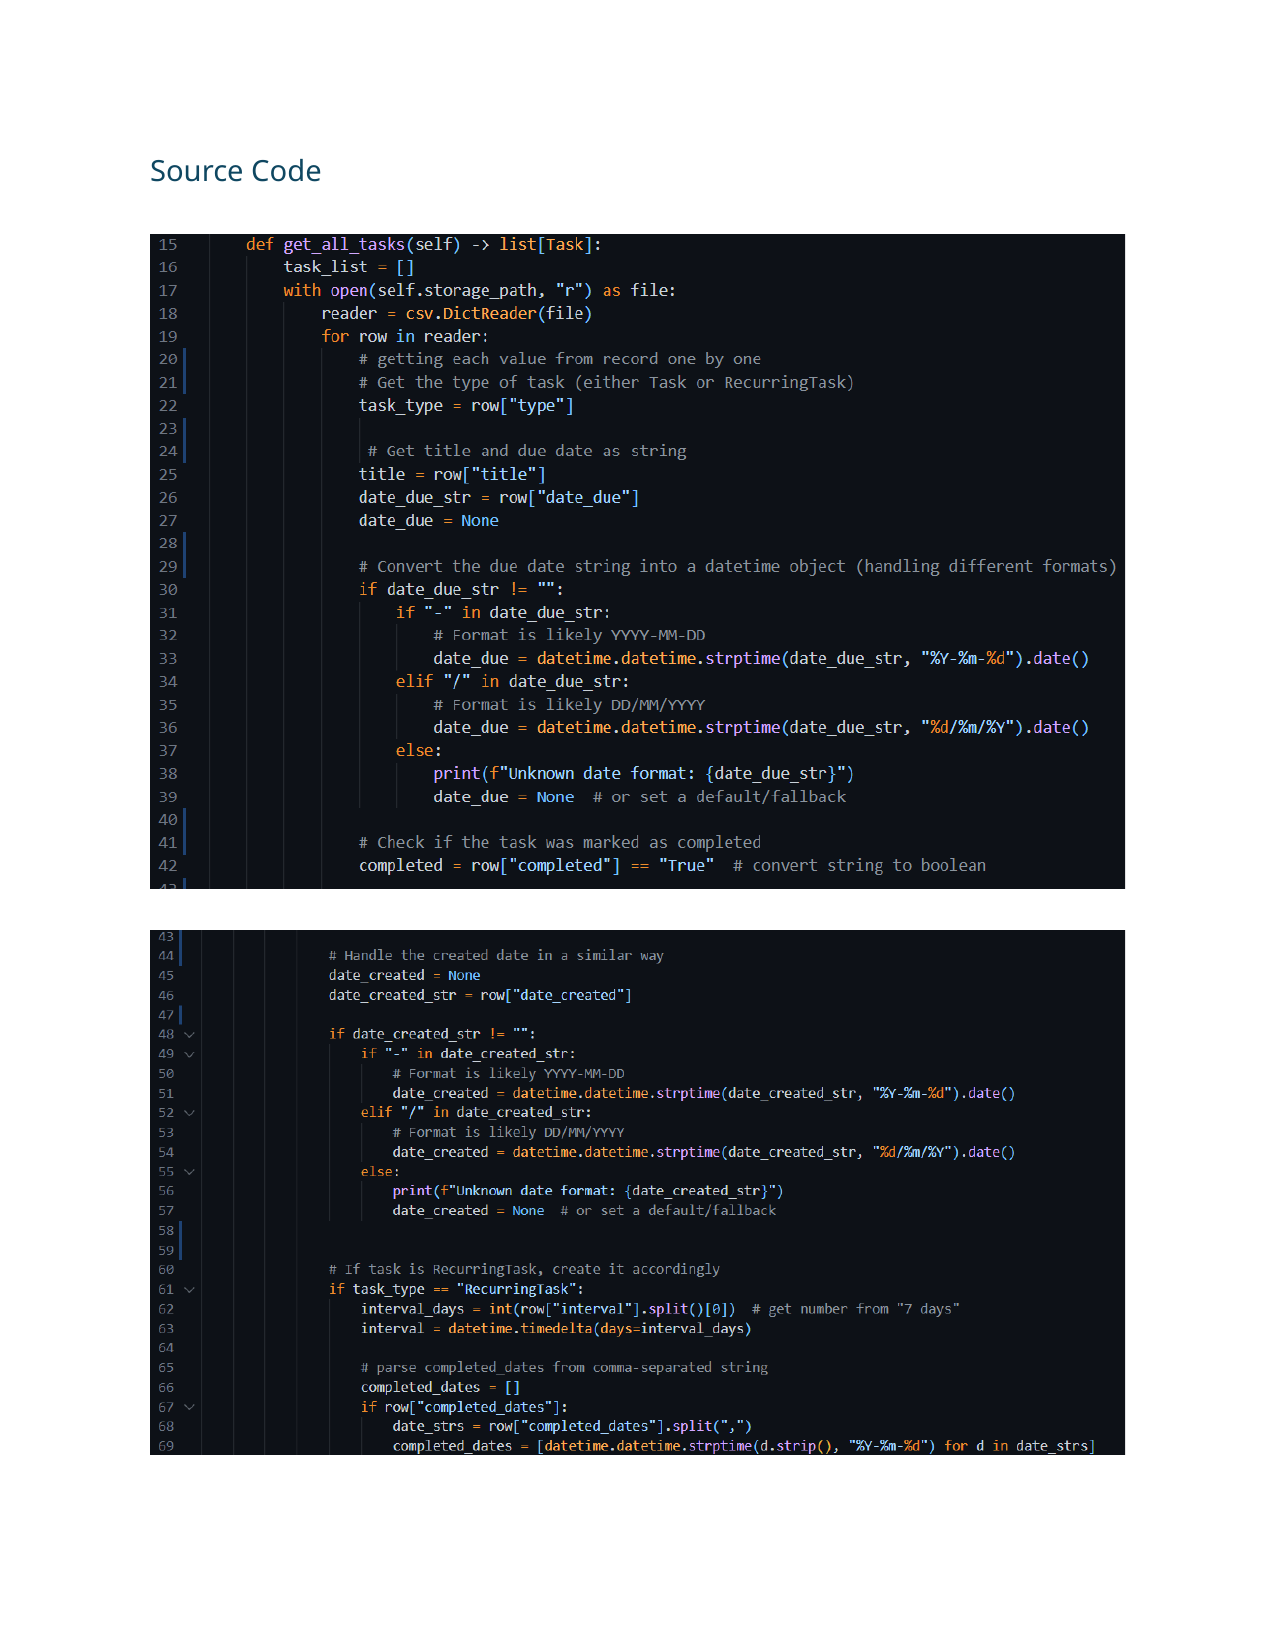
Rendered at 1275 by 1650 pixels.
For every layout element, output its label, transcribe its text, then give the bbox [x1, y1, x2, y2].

subtitle Source Code [150, 150, 1125, 190]
picture [150, 234, 1125, 889]
picture [150, 930, 1125, 1455]
